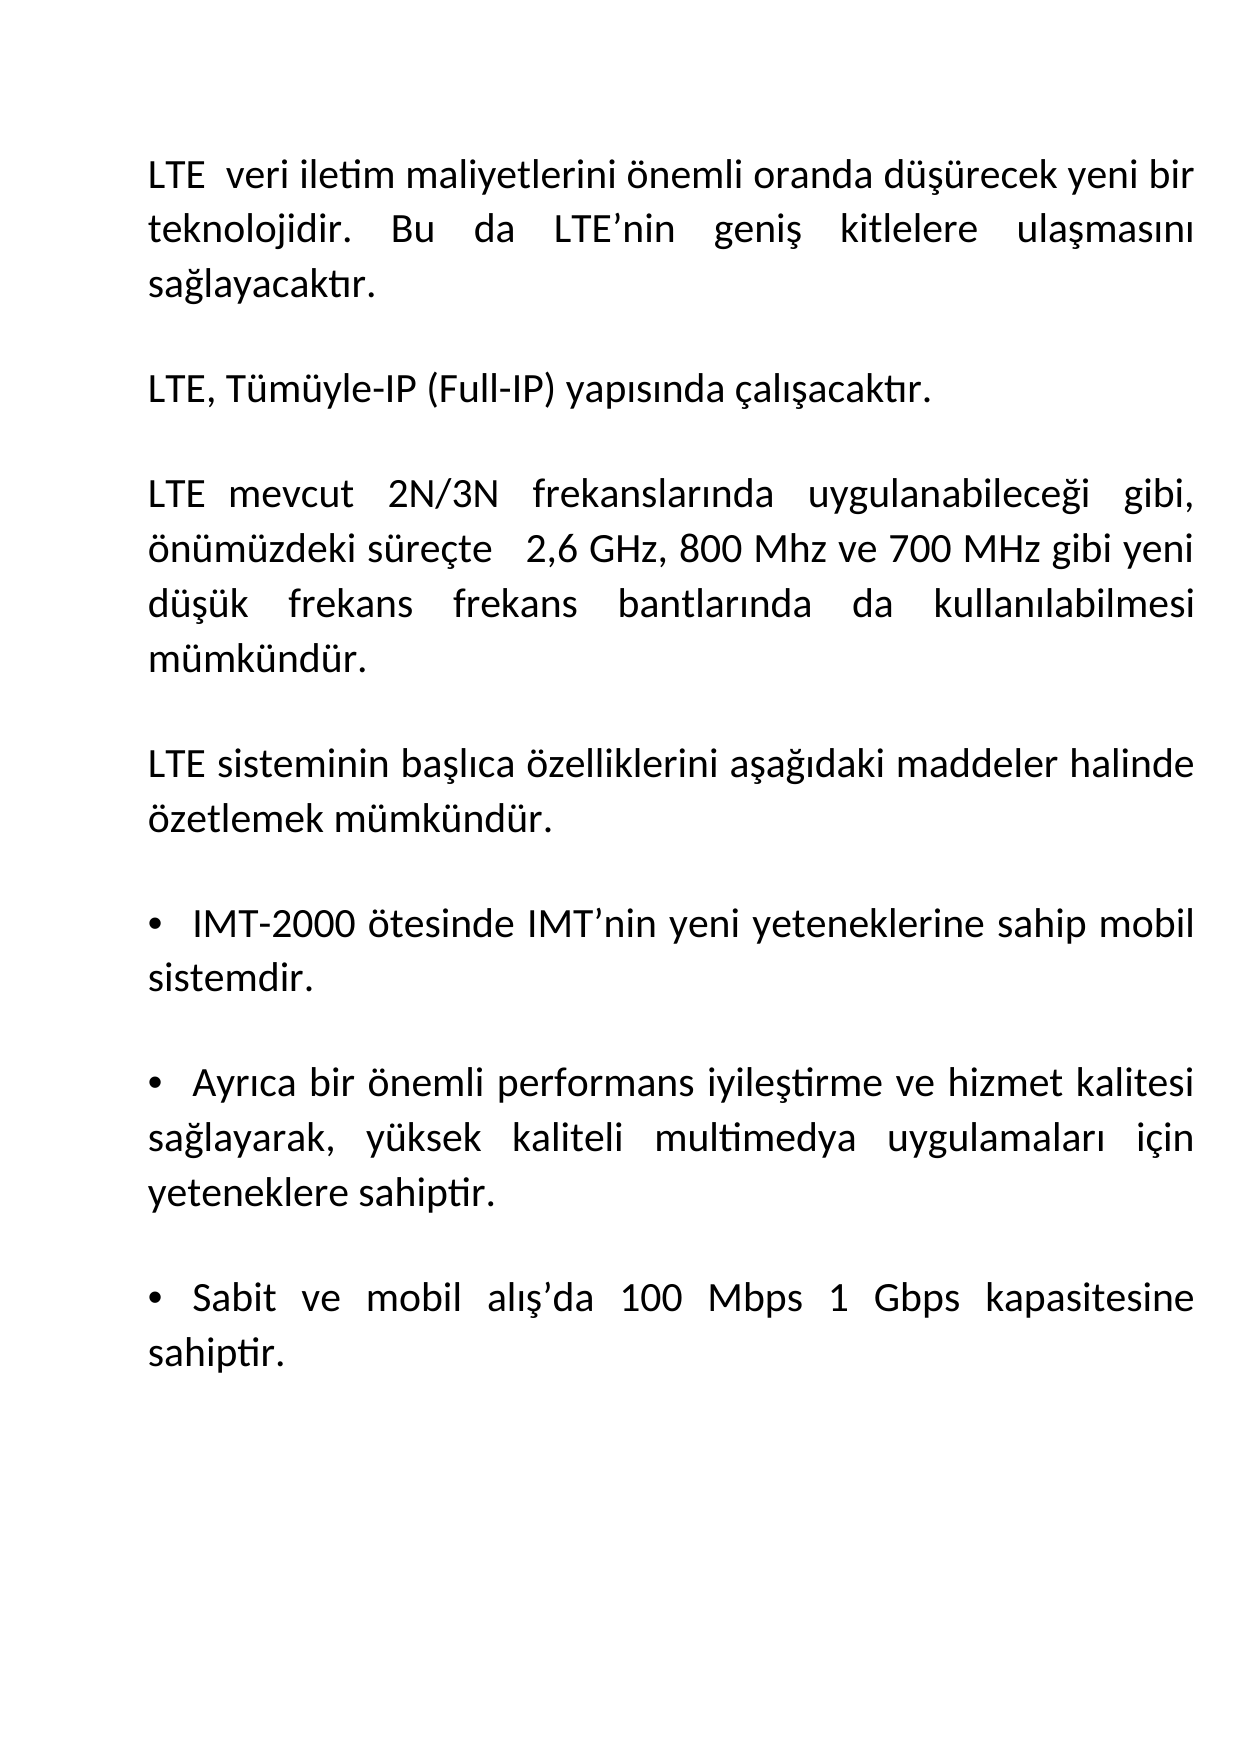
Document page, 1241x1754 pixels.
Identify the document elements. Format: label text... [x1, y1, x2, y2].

text LTE sisteminin başlıca özelliklerini aşağıdaki maddeler halinde özetlemek mümkündür. [148, 737, 1196, 842]
list IMT-2000 ötesinde IMT’nin yeni yeteneklerine sahip mobil sistemdir. [148, 897, 1196, 1002]
list Sabit ve mobil alış’da 100 Mbps 1 Gbps kapasitesine sahiptir. [148, 1271, 1196, 1377]
list Ayrıca bir önemli performans iyileştirme ve hizmet kalitesi sağlayarak, yüksek kaliteli multimedya uygulamaları için yeteneklere sahiptir. [148, 1056, 1196, 1217]
text LTE mevcut 2N/3N frekanslarında uygulanabileceği gibi, önümüzdeki süreçte 2,6 GHz, 800 Mhz ve 700 MHz gibi yeni düşük frekans frekans bantlarında da kullanılabilmesi mümkündür. [148, 467, 1196, 683]
text LTE veri iletim maliyetlerini önemli oranda düşürecek yeni bir teknolojidir. Bu da LTE’nin geniş kitlelere ulaşmasını sağlayacaktır. [148, 148, 1196, 308]
text LTE, Tümüyle-IP (Full-IP) yapısında çalışacaktır. [148, 362, 1196, 413]
